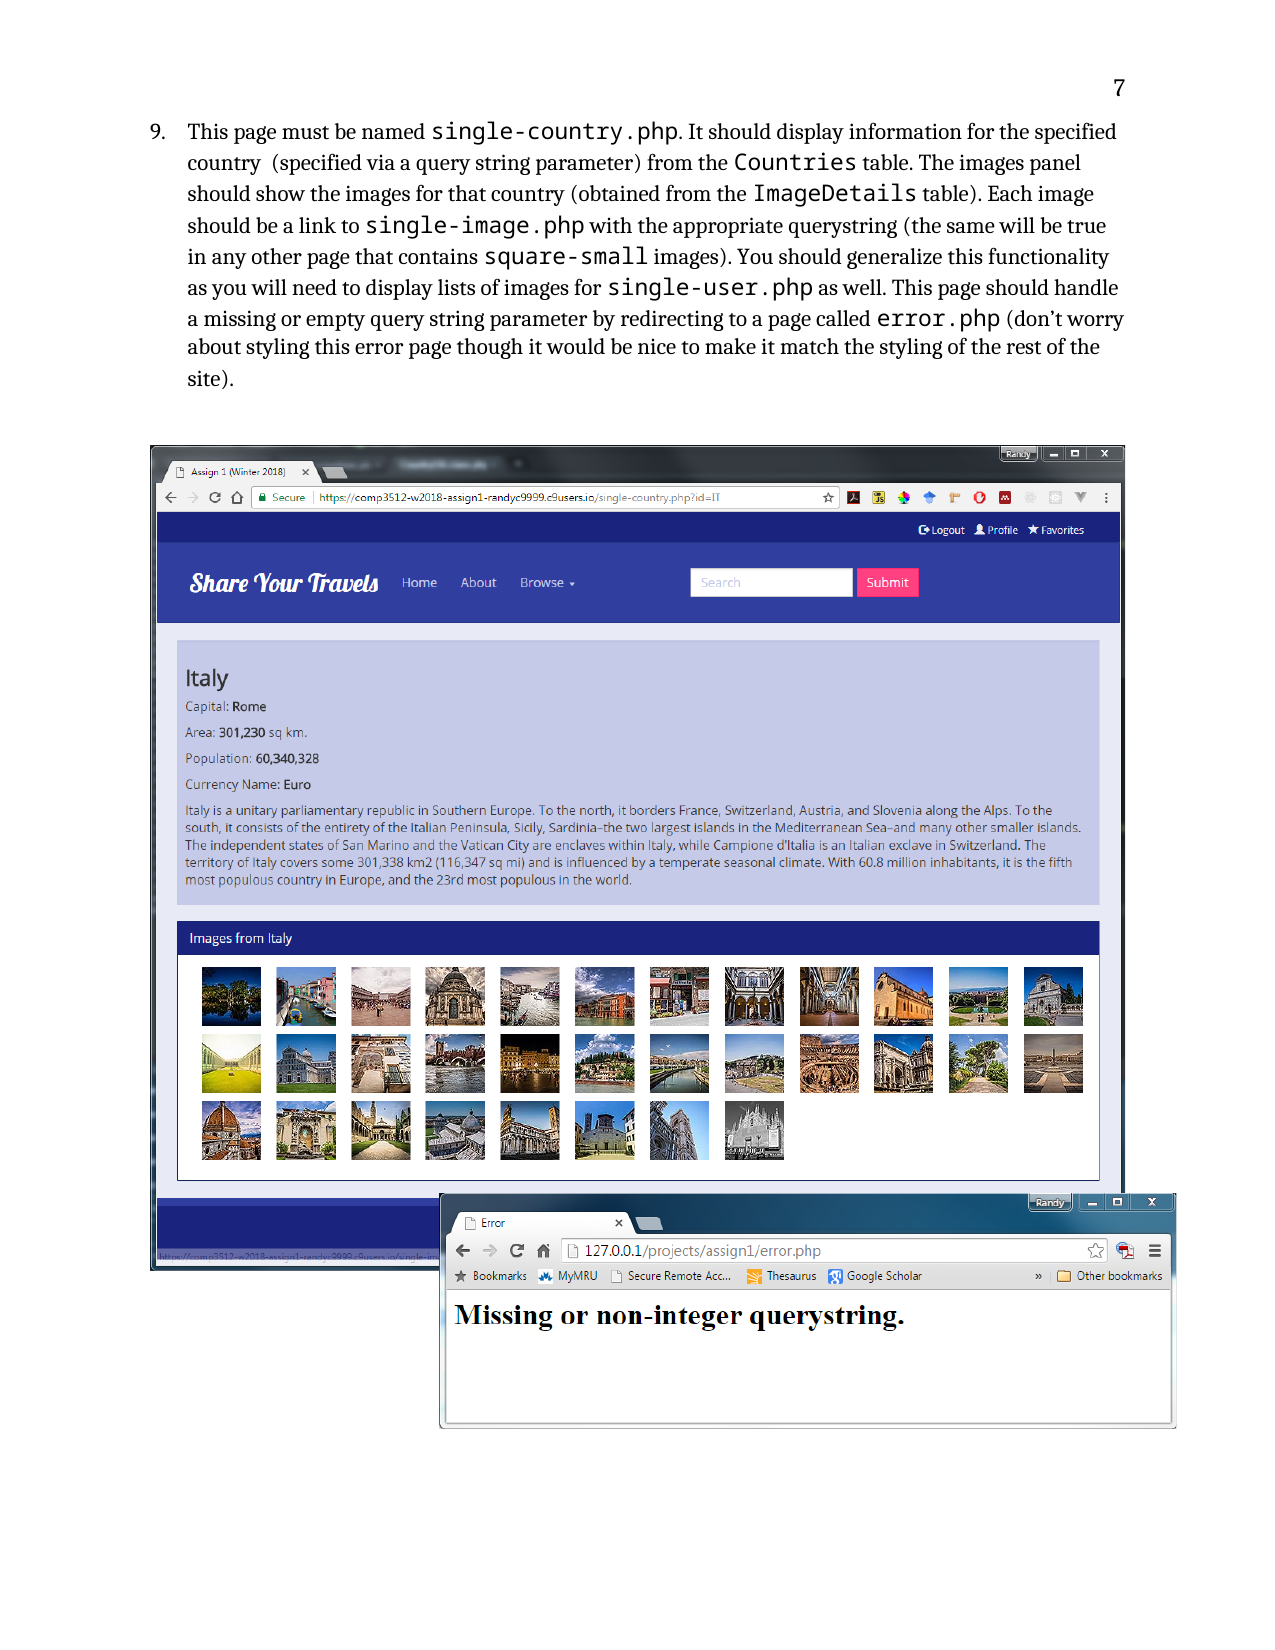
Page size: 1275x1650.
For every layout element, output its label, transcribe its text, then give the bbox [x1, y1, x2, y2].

picture [150, 445, 1177, 1429]
list This page must be named single-country.php. It should display information for the specified country (specified via a query string parameter) from the Countries table. The images panel should show the images for that country (obtained from the ImageDetails table). Each image should be a link to single-image.php with the appropriate querystring (the same will be true in any other page that contains square-small images). You should generalize this functionality as you will need to display lists of images for single-user.php as well. This page should handle a missing or empty query string parameter by redirecting to a page called error.php (don’t worry about styling this error page though it would be nice to make it match the styling of the rest of the site). [150, 115, 1125, 394]
